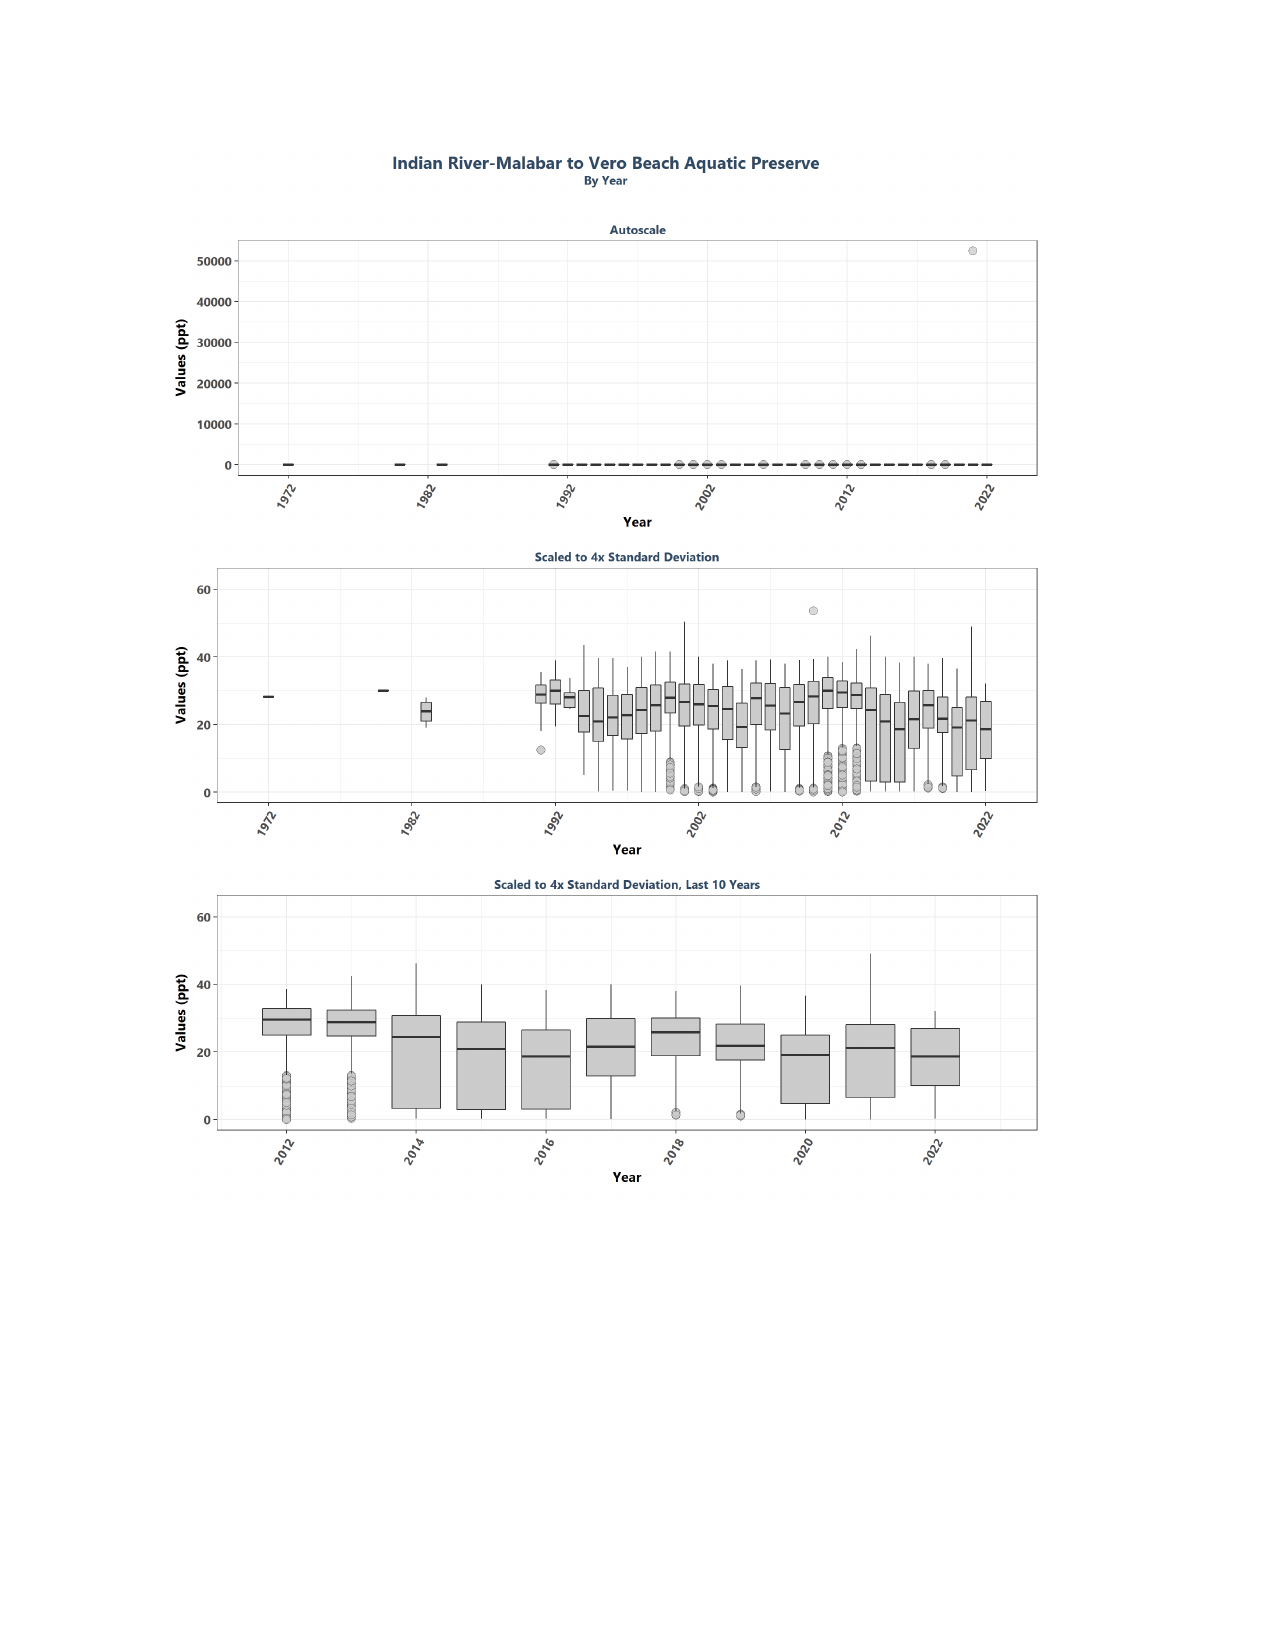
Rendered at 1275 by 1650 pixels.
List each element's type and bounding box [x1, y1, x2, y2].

picture [168, 150, 1044, 1200]
